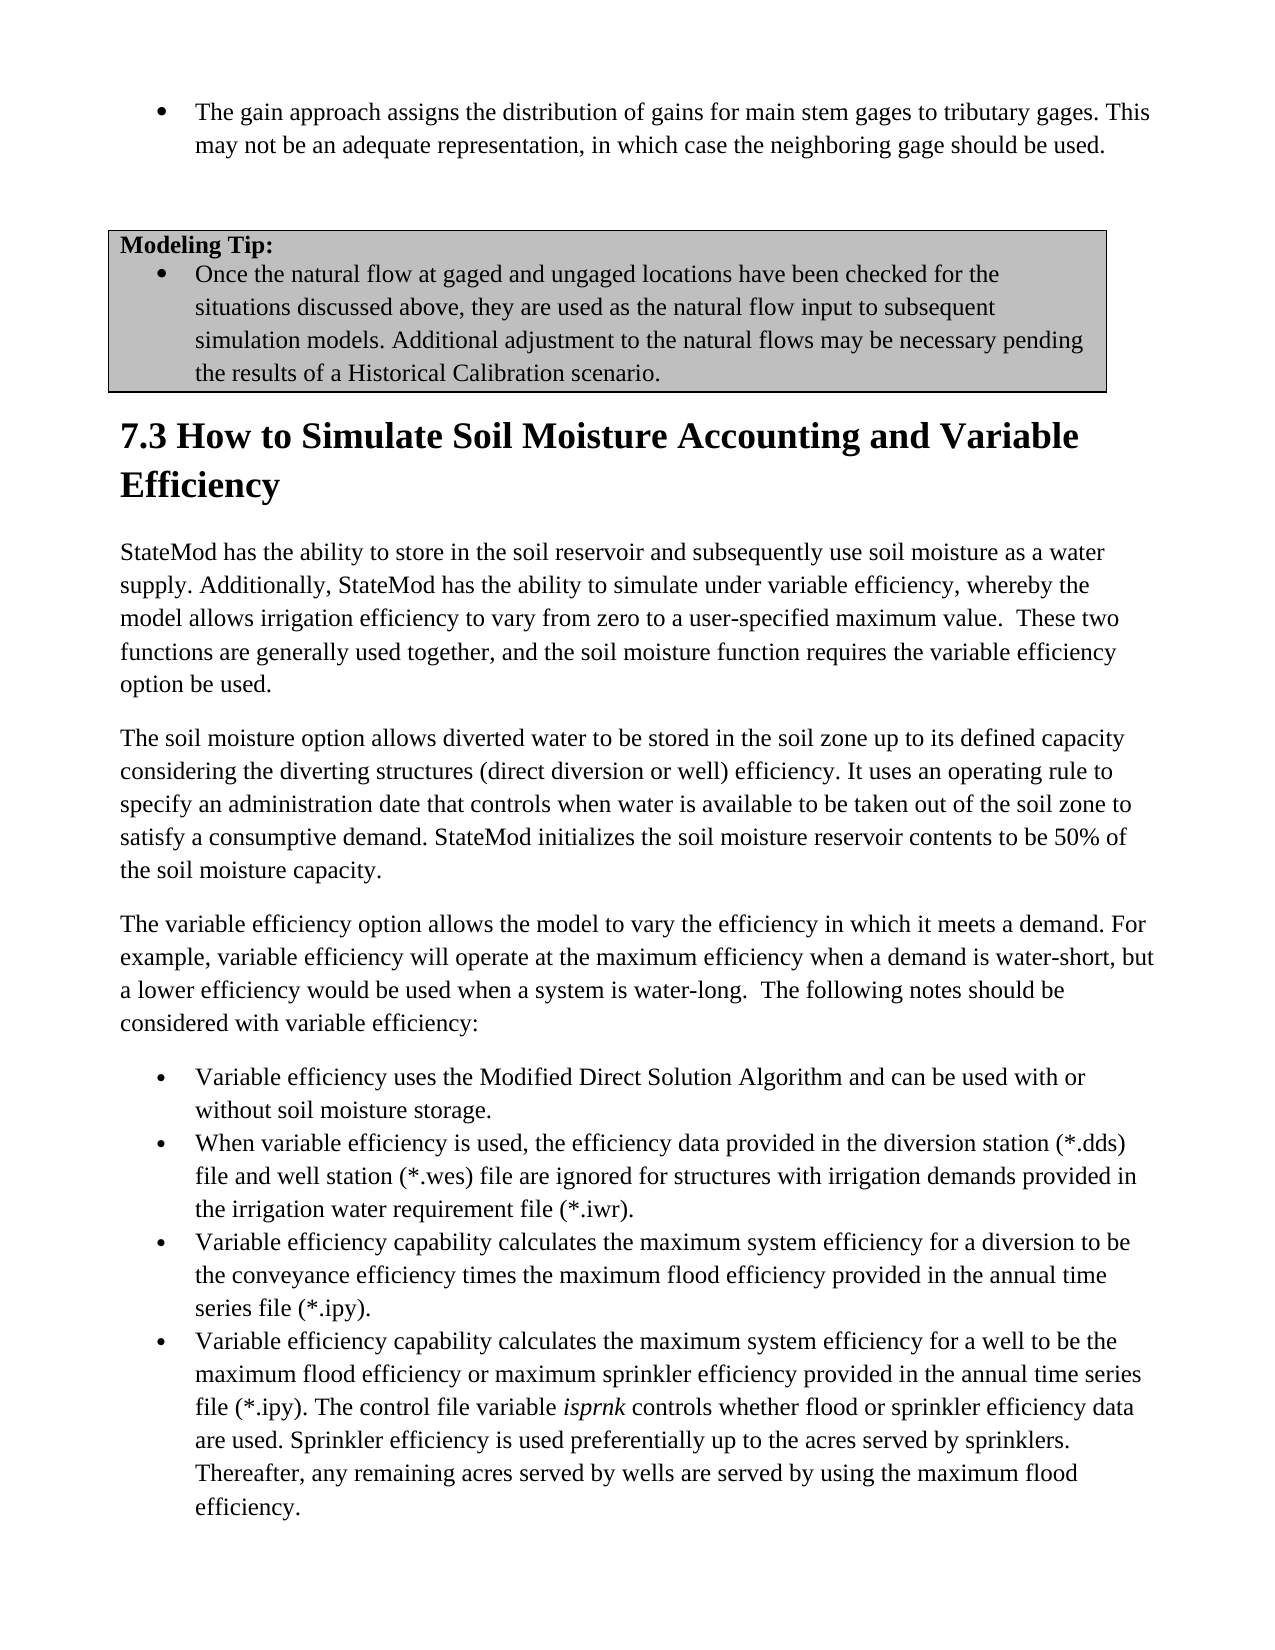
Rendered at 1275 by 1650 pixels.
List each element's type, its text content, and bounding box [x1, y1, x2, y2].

list Variable efficiency capability calculates the maximum system efficiency for a well to be the maximum flood efficiency or maximum sprinkler efficiency provided in the annual time series file (*.ipy). The control file variable isprnk controls whether flood or sprinkler efficiency data are used. Sprinkler efficiency is used preferentially up to the acres served by sprinklers. Thereafter, any remaining acres served by wells are served by using the maximum flood efficiency. [157, 1326, 1155, 1520]
text StateMod has the ability to store in the soil reservoir and subsequently use soil moisture as a water supply. Additionally, StateMod has the ability to simulate under variable efficiency, whereby the model allows irrigation efficiency to vary from zero to a user-specified maximum value. These two functions are generally used together, and the soil moisture function requires the variable efficiency option be used. [120, 537, 1155, 698]
text The soil moisture option allows diverted water to be stored in the soil zone up to its defined capacity considering the diverting structures (direct diversion or well) efficiency. It uses an operating rule to specify an administration date that controls when water is available to be taken out of the soil zone to satisfy a consumptive demand. StateMod initializes the soil moisture reservoir contents to be 50% of the soil moisture capacity. [120, 723, 1155, 884]
table_header Modeling Tip: Once the natural flow at gaged and ungaged locations have been checked for the situations discussed above, they are used as the natural flow input to subsequent simulation models. Additional adjustment to the natural flows may be necessary pending the results of a Historical Calibration scenario. [109, 231, 1106, 391]
list When variable efficiency is used, the efficiency data provided in the diversion station (*.dds) file and well station (*.wes) file are ignored for structures with irrigation demands provided in the irrigation water requirement file (*.iwr). [157, 1128, 1155, 1223]
list Variable efficiency uses the Modified Direct Solution Algorithm and can be used with or without soil moisture storage. [157, 1062, 1155, 1124]
subtitle 7.3 How to Simulate Soil Moisture Accounting and Variable Efficiency [120, 413, 1155, 506]
text The variable efficiency option allows the model to vary the efficiency in which it meets a demand. For example, variable efficiency will operate at the maximum efficiency when a demand is water-short, but a lower efficiency would be used when a system is water-long. The following notes should be considered with variable efficiency: [120, 909, 1155, 1037]
list Variable efficiency capability calculates the maximum system efficiency for a diversion to be the conveyance efficiency times the maximum flood efficiency provided in the annual time series file (*.ipy). [157, 1227, 1155, 1322]
list The gain approach assigns the distribution of gains for main stem gages to tributary gages. This may not be an adequate representation, in which case the neighboring gage should be used. [157, 97, 1155, 159]
